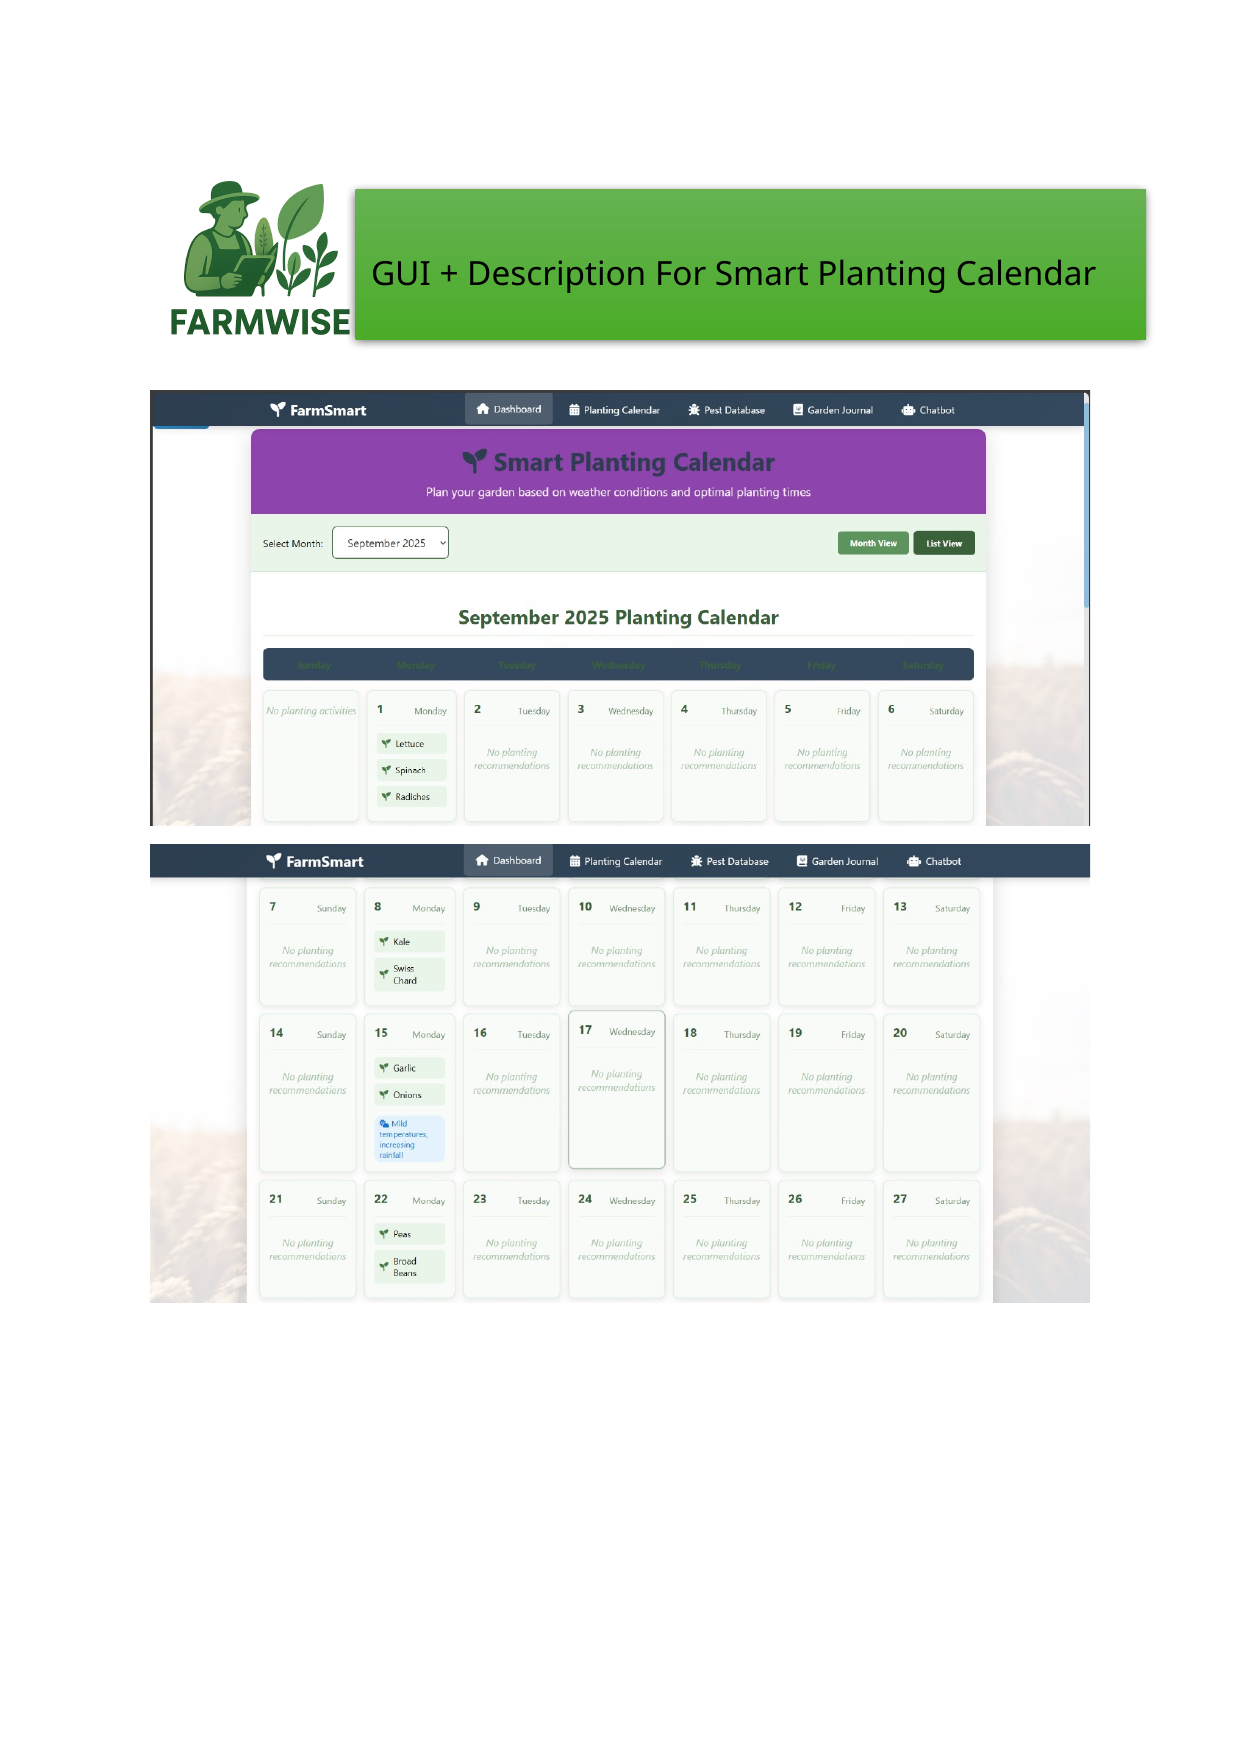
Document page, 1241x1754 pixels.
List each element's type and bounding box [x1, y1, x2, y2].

picture [150, 844, 1091, 1303]
picture [150, 150, 372, 372]
picture [150, 390, 1091, 826]
